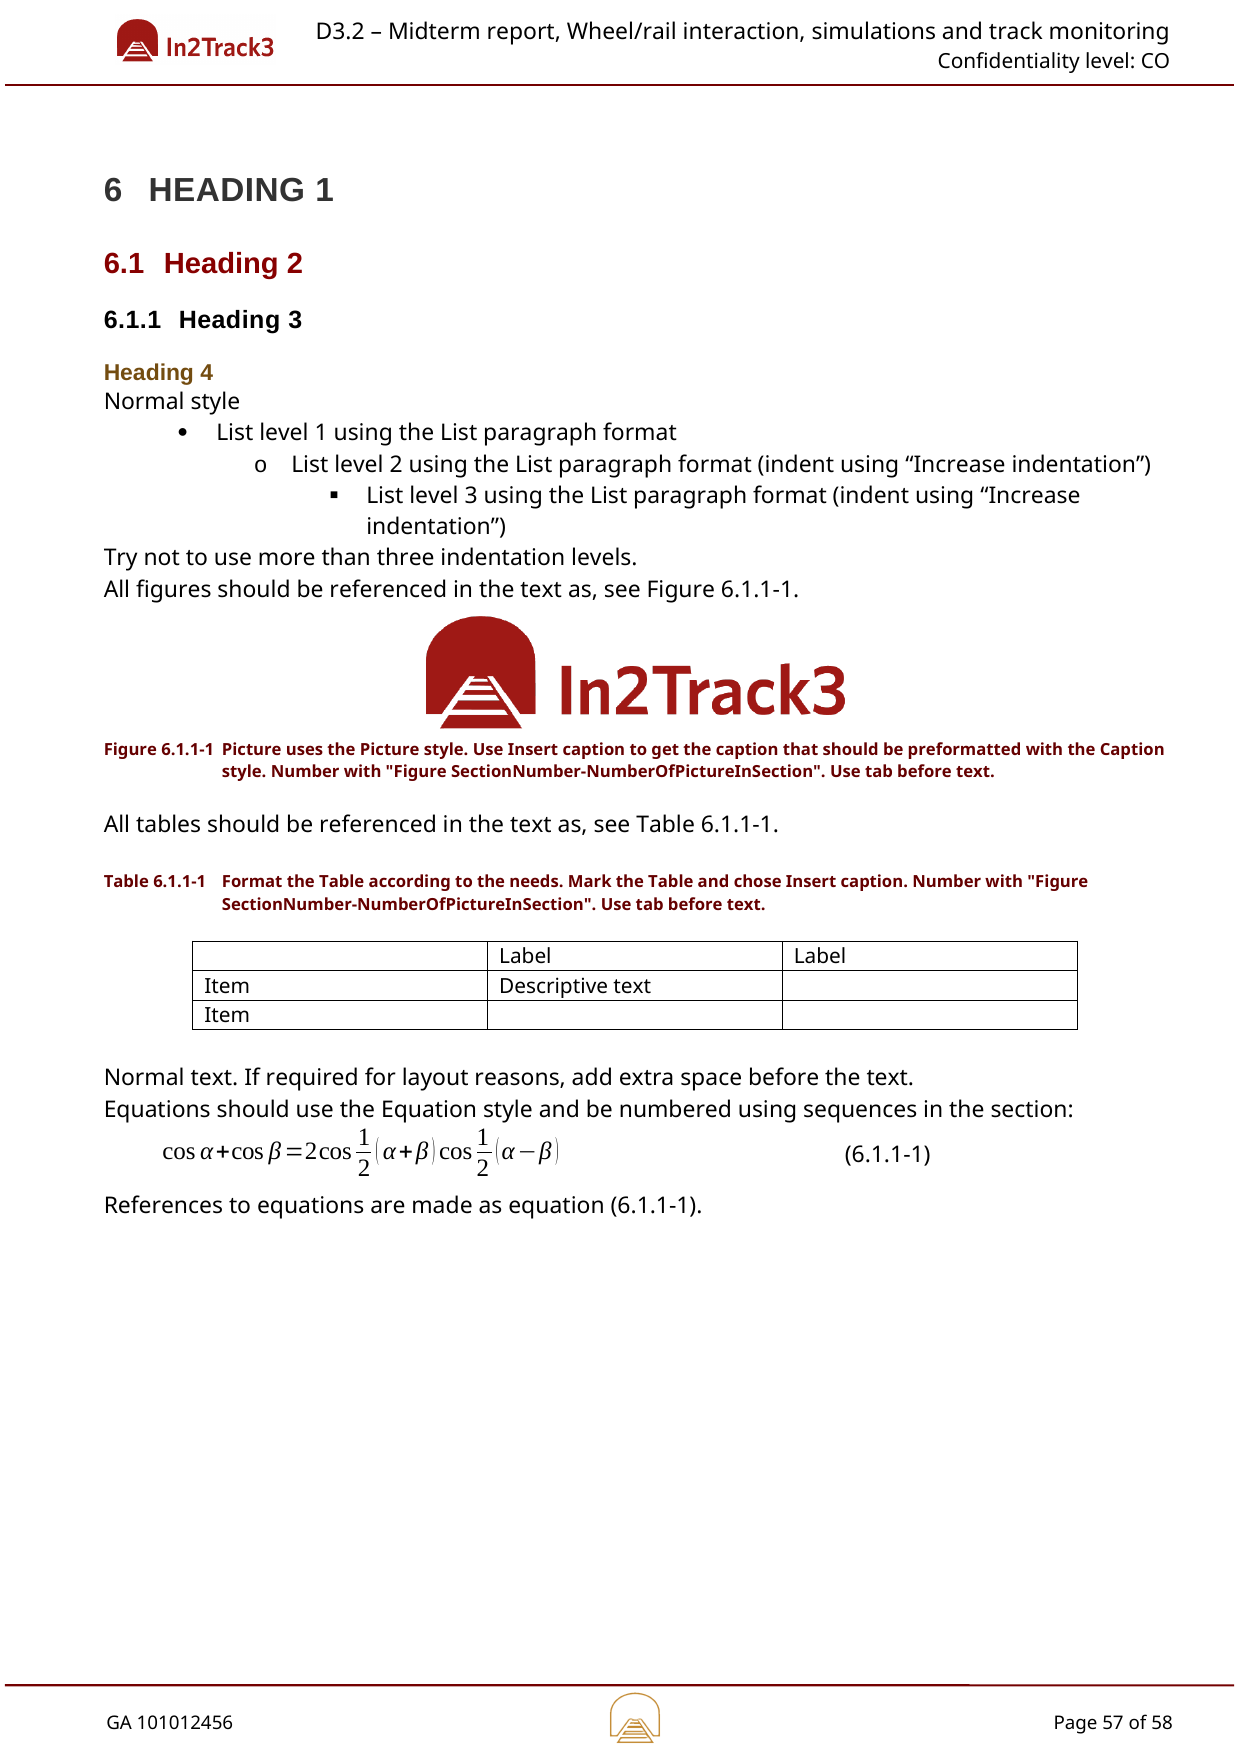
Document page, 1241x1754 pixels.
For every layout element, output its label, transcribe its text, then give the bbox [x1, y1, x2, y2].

table_cell [783, 1001, 1077, 1029]
picture [418, 603, 852, 738]
list List level 2 using the List paragraph format (indent using “Increase indentation”) [253, 447, 1167, 479]
text Normal style [103, 385, 1167, 416]
table_cell Descriptive text [488, 971, 782, 999]
table_header Label [488, 942, 782, 970]
table_cell [488, 1001, 782, 1029]
text All figures should be referenced in the text as, see Figure 6.1.1-1. [103, 573, 1167, 604]
table_cell Item [193, 971, 487, 999]
subtitle Heading 1 [103, 170, 1167, 209]
text Try not to use more than three indentation levels. [103, 541, 1167, 573]
subtitle Heading 4 [103, 359, 1167, 385]
picture [114, 14, 276, 65]
text References to equations are made as equation (6.1.1-1). [103, 1189, 1167, 1220]
table_header [193, 942, 487, 970]
list List level 3 using the List paragraph format (indent using “Increase indentation”) [328, 479, 1167, 541]
table_cell Item [193, 1001, 487, 1029]
list List level 1 using the List paragraph format [178, 416, 1167, 447]
table_cell [783, 971, 1077, 999]
table_header Label [783, 942, 1077, 970]
text Normal text. If required for layout reasons, add extra space before the text. [103, 1061, 1167, 1092]
subtitle Heading 2 [103, 246, 1167, 280]
subtitle Heading 3 [103, 305, 1167, 334]
text All tables should be referenced in the text as, see Table 6.1.1-1. [103, 808, 1167, 839]
text Figure 6.1.1-1 Picture uses the Picture style. Use Insert caption to get the caption that should be preformatted with the Caption style. Number with "Figure SectionNumber-NumberOfPictureInSection". Use tab before text. [103, 737, 1167, 783]
text Table 6.1.1-1 Format the Table according to the needs. Mark the Table and chose Insert caption. Number with "Figure SectionNumber-NumberOfPictureInSection". Use tab before text. [103, 870, 1167, 916]
text Equations should use the Equation style and be numbered using sequences in the section: [103, 1092, 1167, 1124]
text (6.1.1-1) [162, 1124, 1167, 1183]
